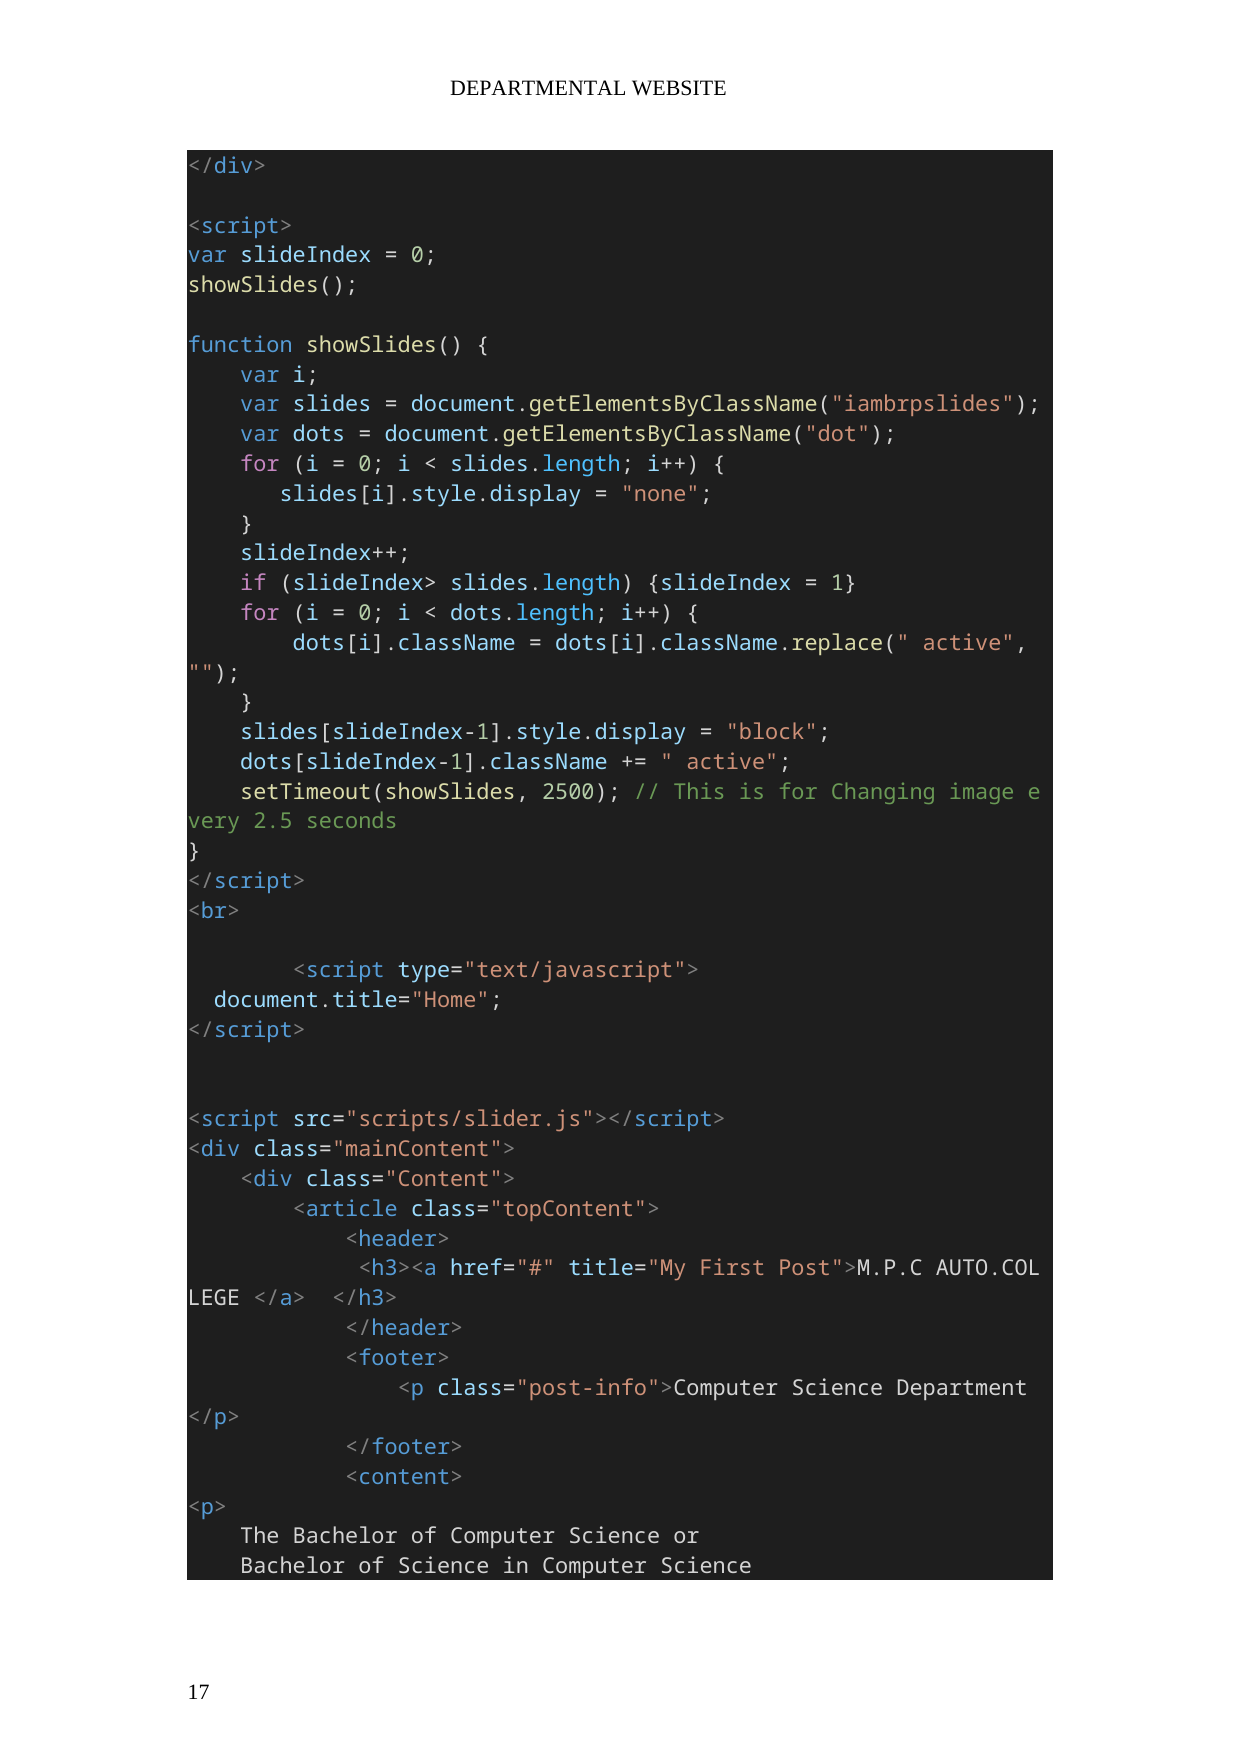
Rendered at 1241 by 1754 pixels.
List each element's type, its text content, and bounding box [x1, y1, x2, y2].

text } [187, 835, 1053, 865]
text The Bachelor of Computer Science or [187, 1520, 1053, 1550]
text for (i = 0; i < dots.length; i++) { [187, 597, 1053, 627]
text <p> [187, 1491, 1053, 1520]
text dots[slideIndex-1].className += " active"; [187, 746, 1053, 776]
text dots[i].className = dots[i].className.replace(" active", ""); [187, 627, 1053, 686]
text } [187, 686, 1053, 716]
text <header> [187, 1222, 1053, 1252]
text <script type="text/javascript"> [187, 954, 1053, 984]
text if (slideIndex> slides.length) {slideIndex = 1} [187, 567, 1053, 597]
text slides[slideIndex-1].style.display = "block"; [187, 716, 1053, 746]
text <script> [187, 209, 1053, 239]
text <h3><a href="#" title="My First Post">M.P.C AUTO.COLLEGE </a> </h3> [187, 1252, 1053, 1312]
text <div class="Content"> [187, 1163, 1053, 1193]
text var i; [187, 358, 1053, 388]
text } [187, 507, 1053, 537]
text <br> [187, 895, 1053, 924]
text <div class="mainContent"> [187, 1133, 1053, 1163]
text document.title="Home"; [187, 984, 1053, 1014]
text slideIndex++; [187, 537, 1053, 567]
text Bachelor of Science in Computer Science [187, 1550, 1053, 1580]
text </footer> [187, 1431, 1053, 1461]
text <content> [187, 1461, 1053, 1491]
text </script> [187, 1014, 1053, 1044]
text var slides = document.getElementsByClassName("iambrpslides"); [187, 388, 1053, 418]
text slides[i].style.display = "none"; [187, 478, 1053, 507]
text var slideIndex = 0; [187, 239, 1053, 269]
text </script> [187, 865, 1053, 895]
text function showSlides() { [187, 329, 1053, 358]
text </div> [187, 150, 1053, 180]
text </header> [187, 1312, 1053, 1342]
text for (i = 0; i < slides.length; i++) { [187, 448, 1053, 478]
text <p class="post-info">Computer Science Department </p> [187, 1371, 1053, 1431]
text var dots = document.getElementsByClassName("dot"); [187, 418, 1053, 448]
text <article class="topContent"> [187, 1193, 1053, 1222]
text <footer> [187, 1342, 1053, 1371]
text showSlides(); [187, 269, 1053, 299]
text setTimeout(showSlides, 2500); // This is for Changing image every 2.5 seconds [187, 776, 1053, 835]
text <script src="scripts/slider.js"></script> [187, 1103, 1053, 1133]
